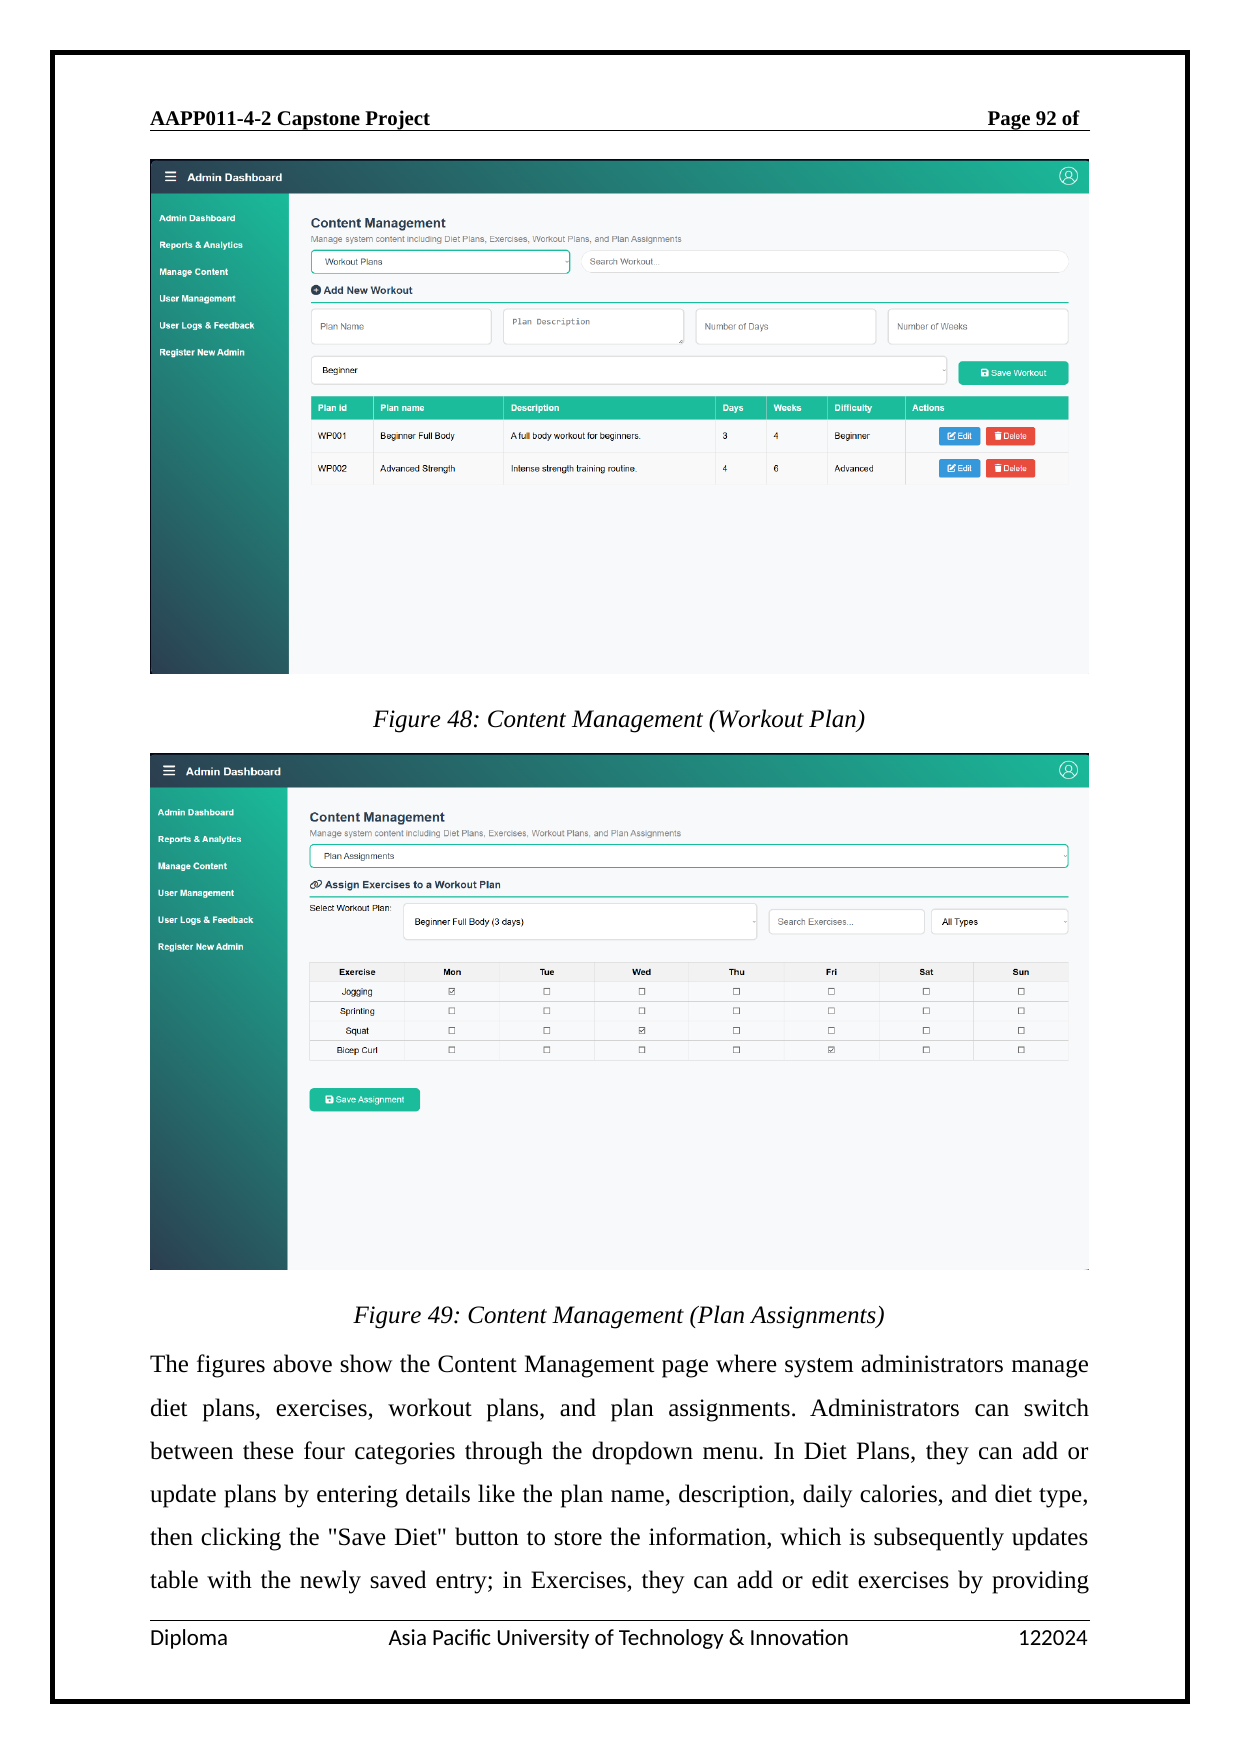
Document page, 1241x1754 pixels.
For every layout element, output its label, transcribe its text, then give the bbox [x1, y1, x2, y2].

picture [150, 159, 1089, 674]
picture [150, 753, 1089, 1270]
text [150, 1349, 1090, 1594]
